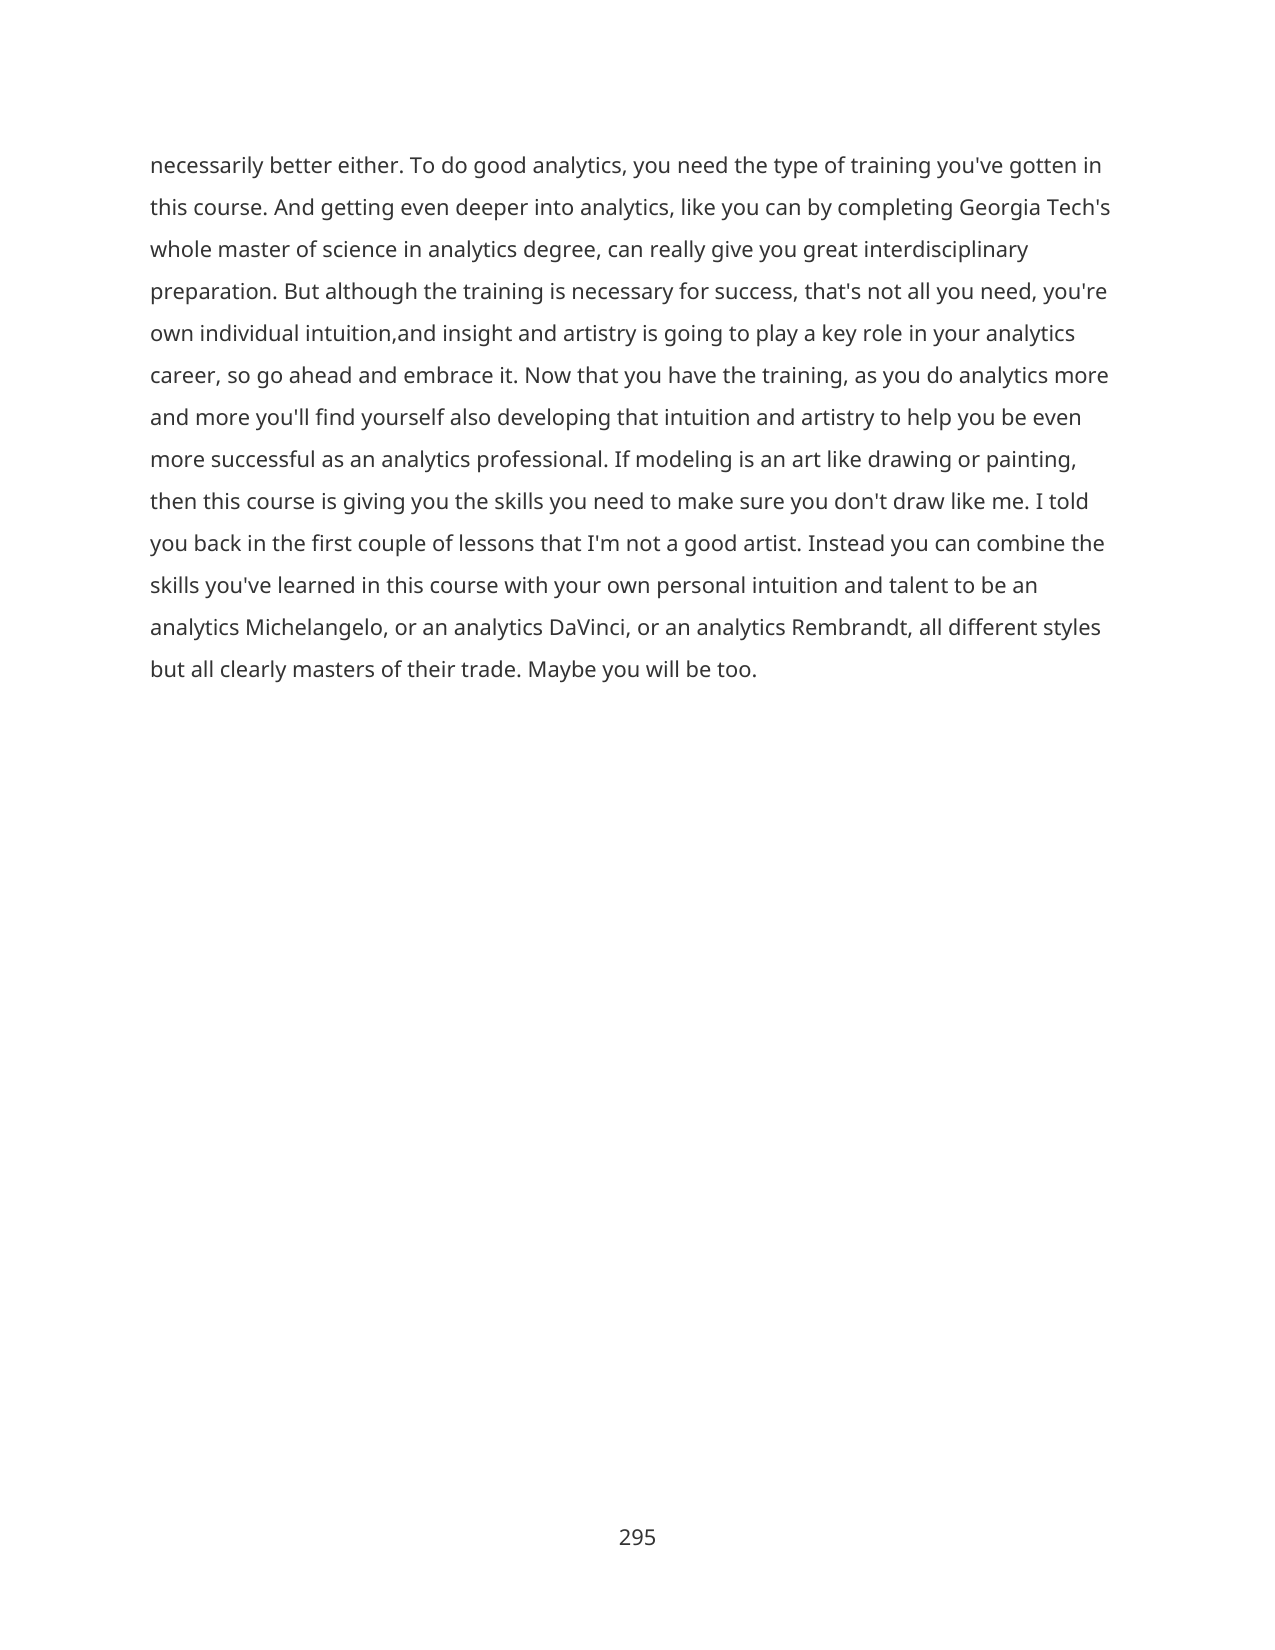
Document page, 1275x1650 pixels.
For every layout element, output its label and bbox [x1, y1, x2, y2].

text [150, 150, 1125, 683]
